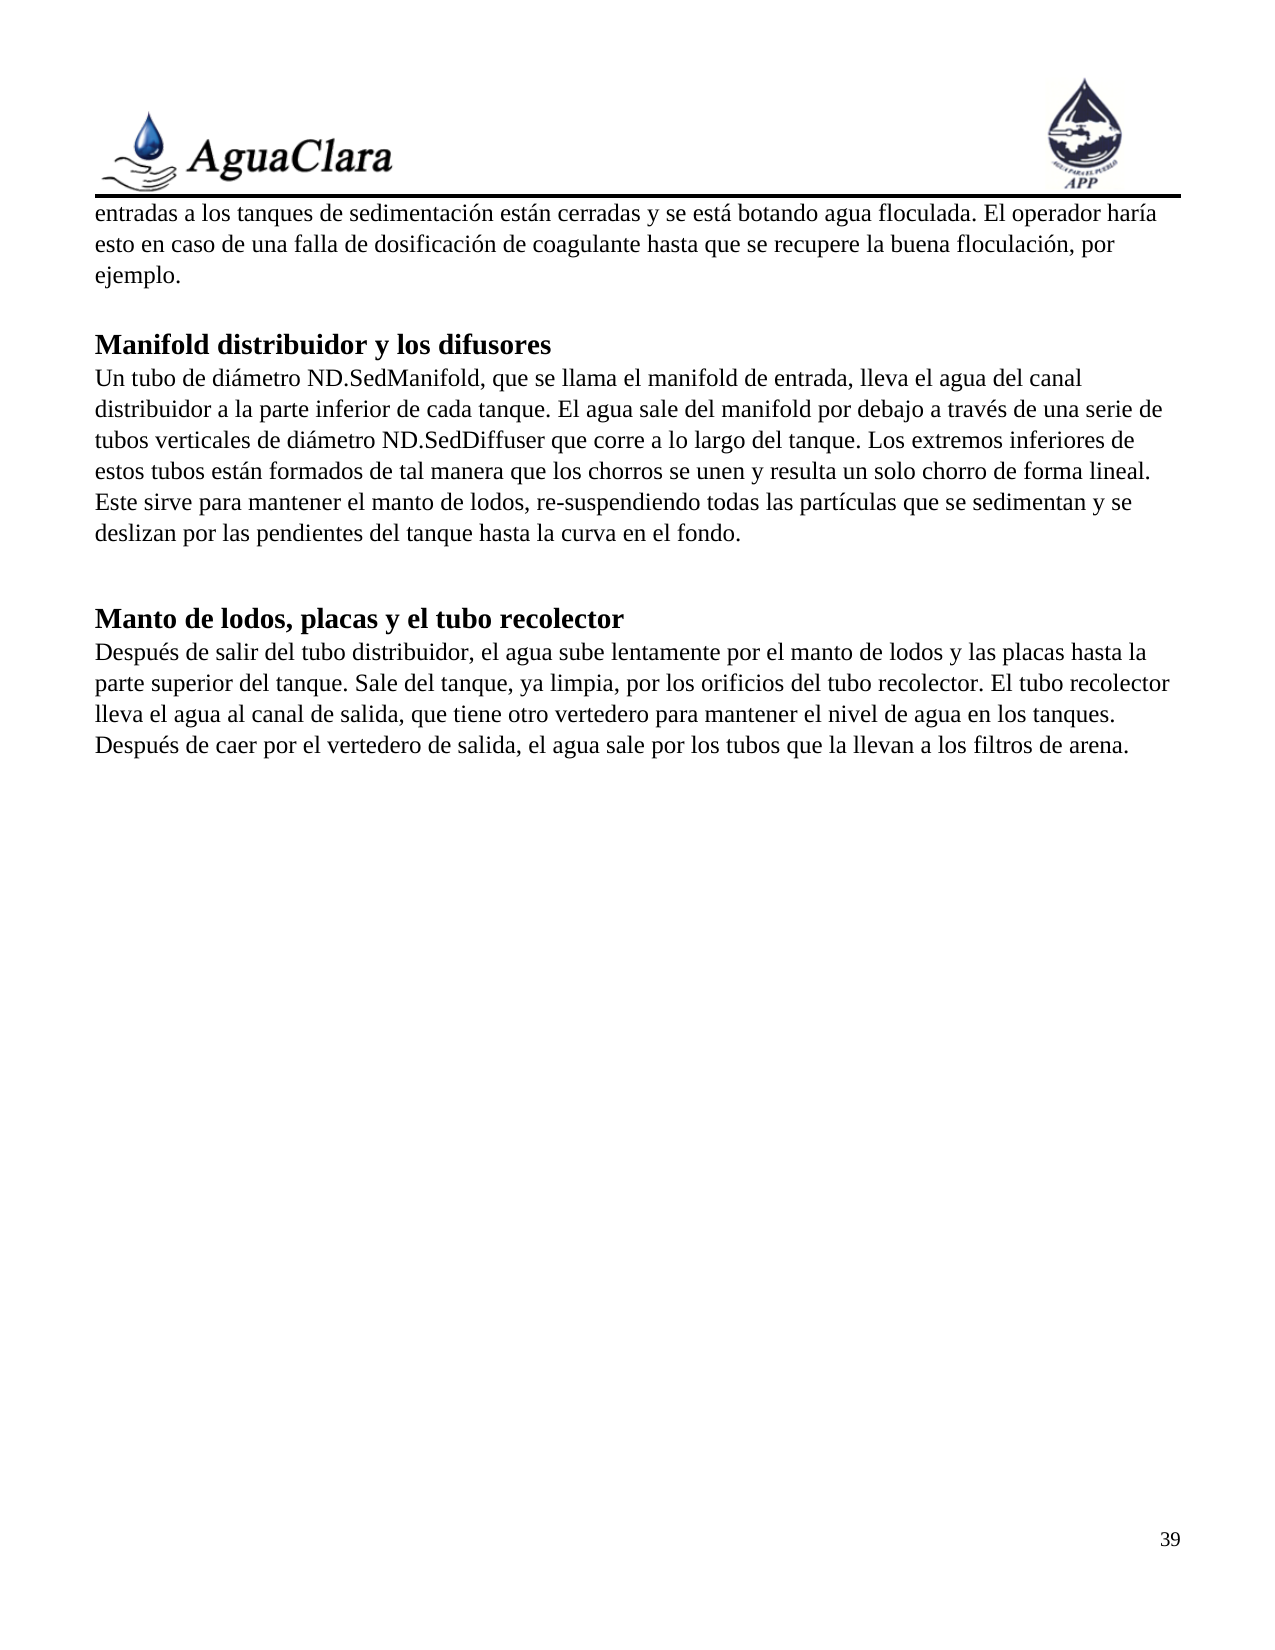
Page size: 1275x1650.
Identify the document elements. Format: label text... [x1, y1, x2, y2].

picture [1041, 75, 1134, 194]
picture [94, 111, 412, 194]
text Un tubo de diámetro ND.SedManifold, que se llama el manifold de entrada, lleva el agua del canal distribuidor a la parte inferior de cada tanque. El agua sale del manifold por debajo a través de una serie de tubos verticales de diámetro ND.SedDiffuser que corre a lo largo del tanque. Los extremos inferiores de estos tubos están formados de tal manera que los chorros se unen y resulta un solo chorro de forma lineal. Este sirve para mantener el manto de lodos, re-suspendiendo todas las partículas que se sedimentan y se deslizan por las pendientes del tanque hasta la curva en el fondo. [94, 363, 1181, 547]
text Después de salir del tubo distribuidor, el agua sube lentamente por el manto de lodos y las placas hasta la parte superior del tanque. Sale del tanque, ya limpia, por los orificios del tubo recolector. El tubo recolector lleva el agua al canal de salida, que tiene otro vertedero para mantener el nivel de agua en los tanques. Después de caer por el vertedero de salida, el agua sale por los tubos que la llevan a los filtros de arena. [94, 637, 1181, 759]
subtitle Manifold distribuidor y los difusores [94, 327, 1181, 360]
subtitle Manto de lodos, placas y el tubo recolector [94, 601, 1181, 634]
